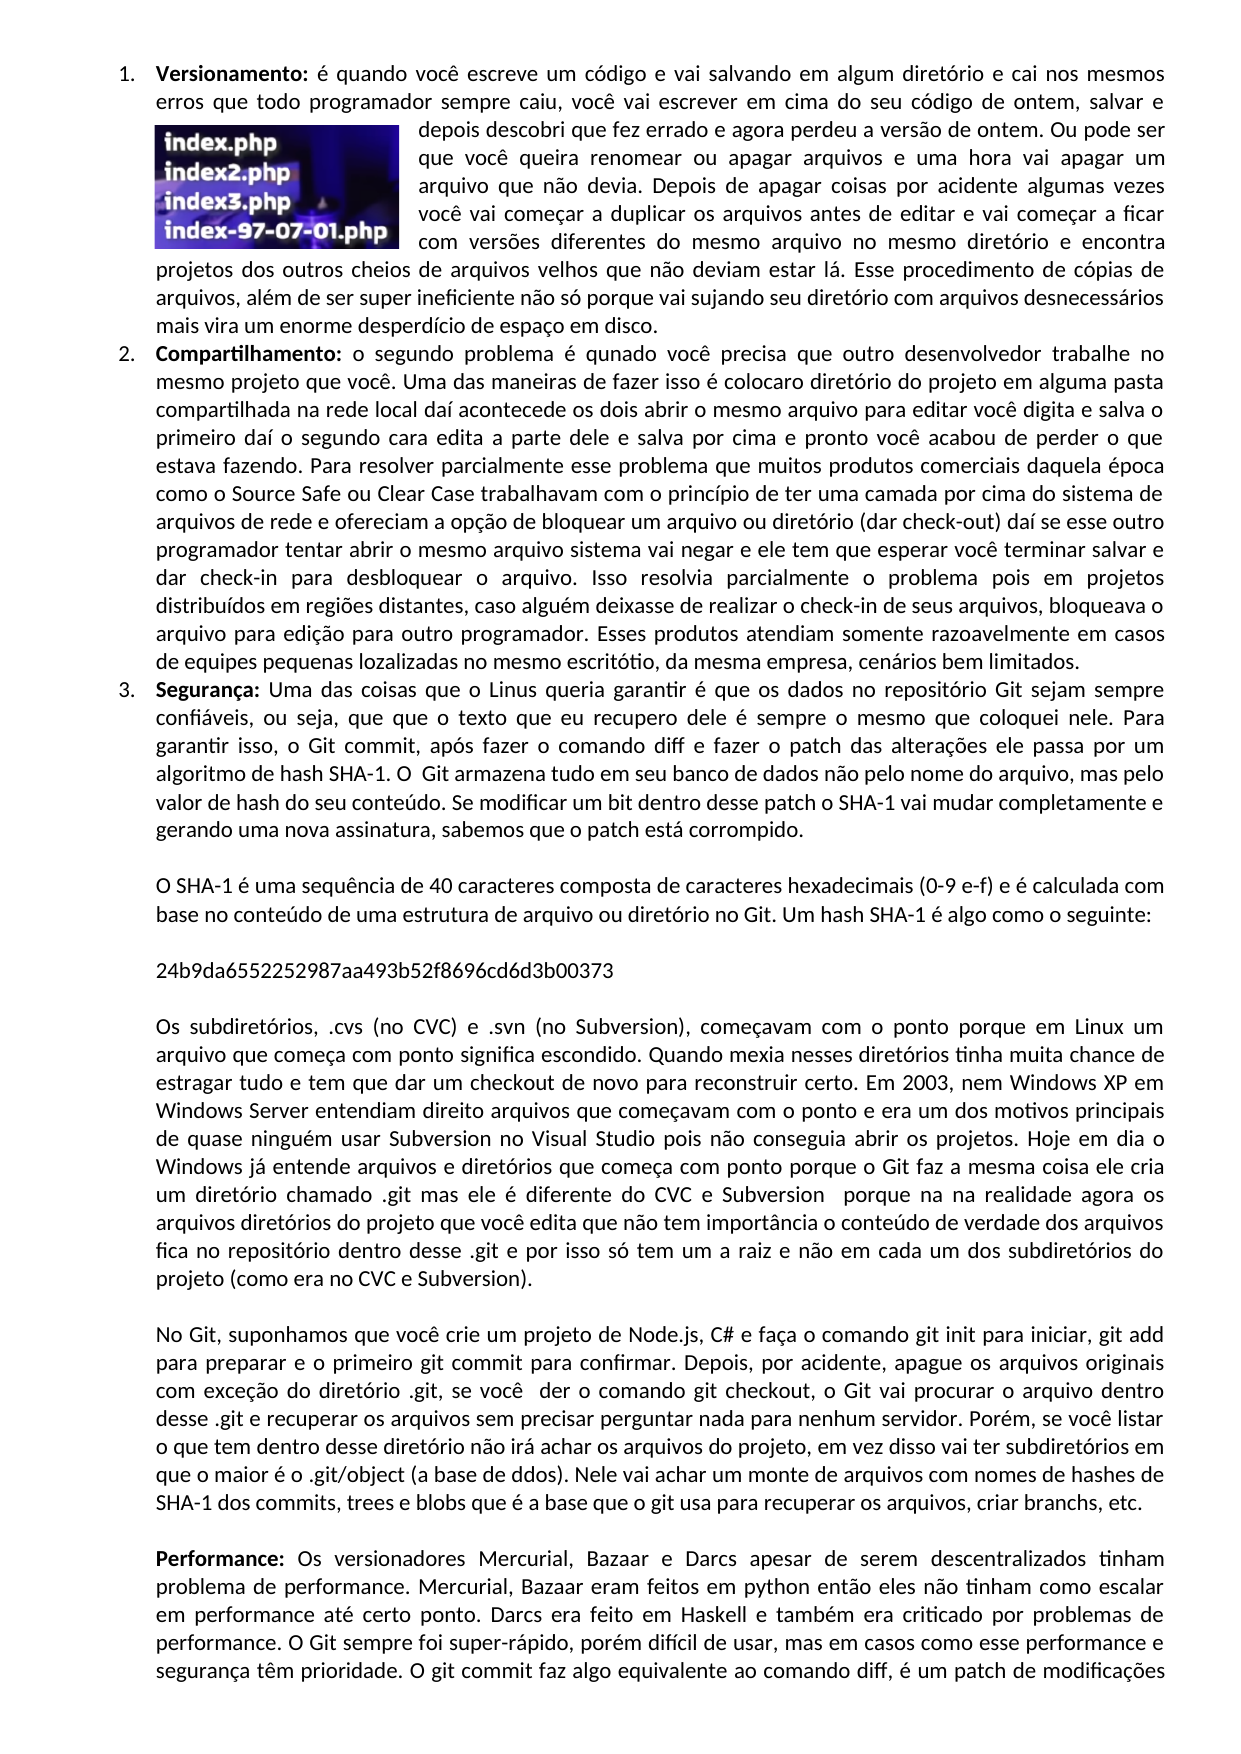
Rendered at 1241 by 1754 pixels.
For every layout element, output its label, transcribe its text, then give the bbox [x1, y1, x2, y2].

list No Git, suponhamos que você crie um projeto de Node.js, C# e faça o comando git init para iniciar, git add para preparar e o primeiro git commit para confirmar. Depois, por acidente, apague os arquivos originais com exceção do diretório .git, se você der o comando git checkout, o Git vai procurar o arquivo dentro desse .git e recuperar os arquivos sem precisar perguntar nada para nenhum servidor. Porém, se você listar o que tem dentro desse diretório não irá achar os arquivos do projeto, em vez disso vai ter subdiretórios em que o maior é o .git/object (a base de ddos). Nele vai achar um monte de arquivos com nomes de hashes de SHA-1 dos commits, trees e blobs que é a base que o git usa para recuperar os arquivos, criar branchs, etc. [156, 1320, 1167, 1516]
list 24b9da6552252987aa493b52f8696cd6d3b00373 [156, 956, 1167, 984]
picture [154, 125, 400, 249]
list O SHA-1 é uma sequência de 40 caracteres composta de caracteres hexadecimais (0-9 e-f) e é calculada com base no conteúdo de uma estrutura de arquivo ou diretório no Git. Um hash SHA-1 é algo como o seguinte: [156, 872, 1167, 928]
list Versionamento: é quando você escreve um código e vai salvando em algum diretório e cai nos mesmos erros que todo programador sempre caiu, você vai escrever em cima do seu código de ontem, salvar e depois descobri que fez errado e agora perdeu a versão de ontem. Ou pode ser que você queira renomear ou apagar arquivos e uma hora vai apagar um arquivo que não devia. Depois de apagar coisas por acidente algumas vezes você vai começar a duplicar os arquivos antes de editar e vai começar a ficar com versões diferentes do mesmo arquivo no mesmo diretório e encontra projetos dos outros cheios de arquivos velhos que não deviam estar lá. Esse procedimento de cópias de arquivos, além de ser super ineficiente não só porque vai sujando seu diretório com arquivos desnecessários mais vira um enorme desperdício de espaço em disco. [118, 59, 1167, 339]
list Segurança: Uma das coisas que o Linus queria garantir é que os dados no repositório Git sejam sempre confiáveis, ou seja, que que o texto que eu recupero dele é sempre o mesmo que coloquei nele. Para garantir isso, o Git commit, após fazer o comando diff e fazer o patch das alterações ele passa por um algoritmo de hash SHA-1. O Git armazena tudo em seu banco de dados não pelo nome do arquivo, mas pelo valor de hash do seu conteúdo. Se modificar um bit dentro desse patch o SHA-1 vai mudar completamente e gerando uma nova assinatura, sabemos que o patch está corrompido. [118, 676, 1167, 844]
list Os subdiretórios, .cvs (no CVC) e .svn (no Subversion), começavam com o ponto porque em Linux um arquivo que começa com ponto significa escondido. Quando mexia nesses diretórios tinha muita chance de estragar tudo e tem que dar um checkout de novo para reconstruir certo. Em 2003, nem Windows XP em Windows Server entendiam direito arquivos que começavam com o ponto e era um dos motivos principais de quase ninguém usar Subversion no Visual Studio pois não conseguia abrir os projetos. Hoje em dia o Windows já entende arquivos e diretórios que começa com ponto porque o Git faz a mesma coisa ele cria um diretório chamado .git mas ele é diferente do CVC e Subversion porque na na realidade agora os arquivos diretórios do projeto que você edita que não tem importância o conteúdo de verdade dos arquivos fica no repositório dentro desse .git e por isso só tem um a raiz e não em cada um dos subdiretórios do projeto (como era no CVC e Subversion). [156, 1012, 1167, 1292]
list Compartilhamento: o segundo problema é qunado você precisa que outro desenvolvedor trabalhe no mesmo projeto que você. Uma das maneiras de fazer isso é colocaro diretório do projeto em alguma pasta compartilhada na rede local daí acontecede os dois abrir o mesmo arquivo para editar você digita e salva o primeiro daí o segundo cara edita a parte dele e salva por cima e pronto você acabou de perder o que estava fazendo. Para resolver parcialmente esse problema que muitos produtos comerciais daquela época como o Source Safe ou Clear Case trabalhavam com o princípio de ter uma camada por cima do sistema de arquivos de rede e ofereciam a opção de bloquear um arquivo ou diretório (dar check-out) daí se esse outro programador tentar abrir o mesmo arquivo sistema vai negar e ele tem que esperar você terminar salvar e dar check-in para desbloquear o arquivo. Isso resolvia parcialmente o problema pois em projetos distribuídos em regiões distantes, caso alguém deixasse de realizar o check-in de seus arquivos, bloqueava o arquivo para edição para outro programador. Esses produtos atendiam somente razoavelmente em casos de equipes pequenas lozalizadas no mesmo escritótio, da mesma empresa, cenários bem limitados. [118, 339, 1167, 676]
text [156, 1544, 1167, 1684]
